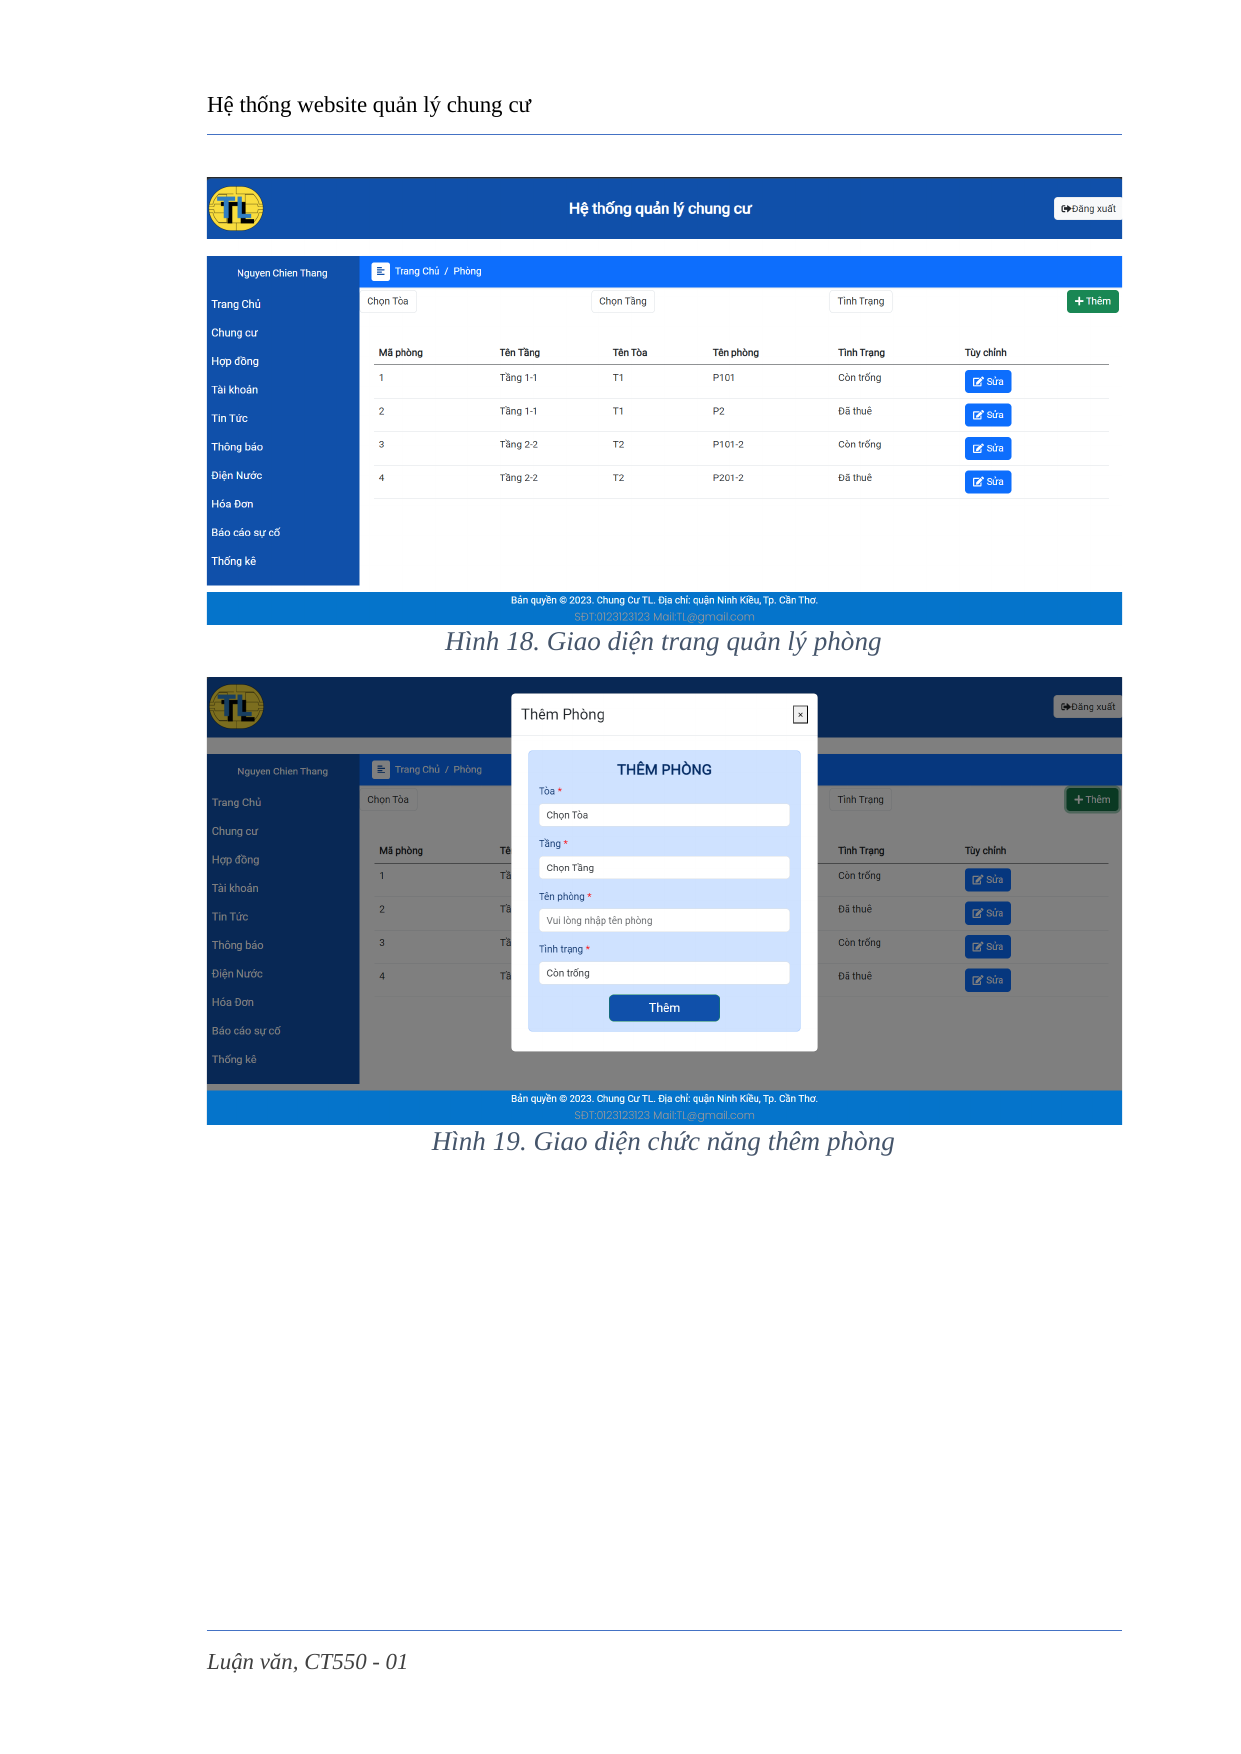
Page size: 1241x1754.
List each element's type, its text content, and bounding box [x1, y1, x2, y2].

text Hình 18. Giao diện trang quản lý phòng [207, 625, 1122, 656]
picture [206, 677, 1123, 1125]
picture [206, 177, 1123, 625]
text Hình 19. Giao diện chức năng thêm phòng [207, 1125, 1122, 1156]
